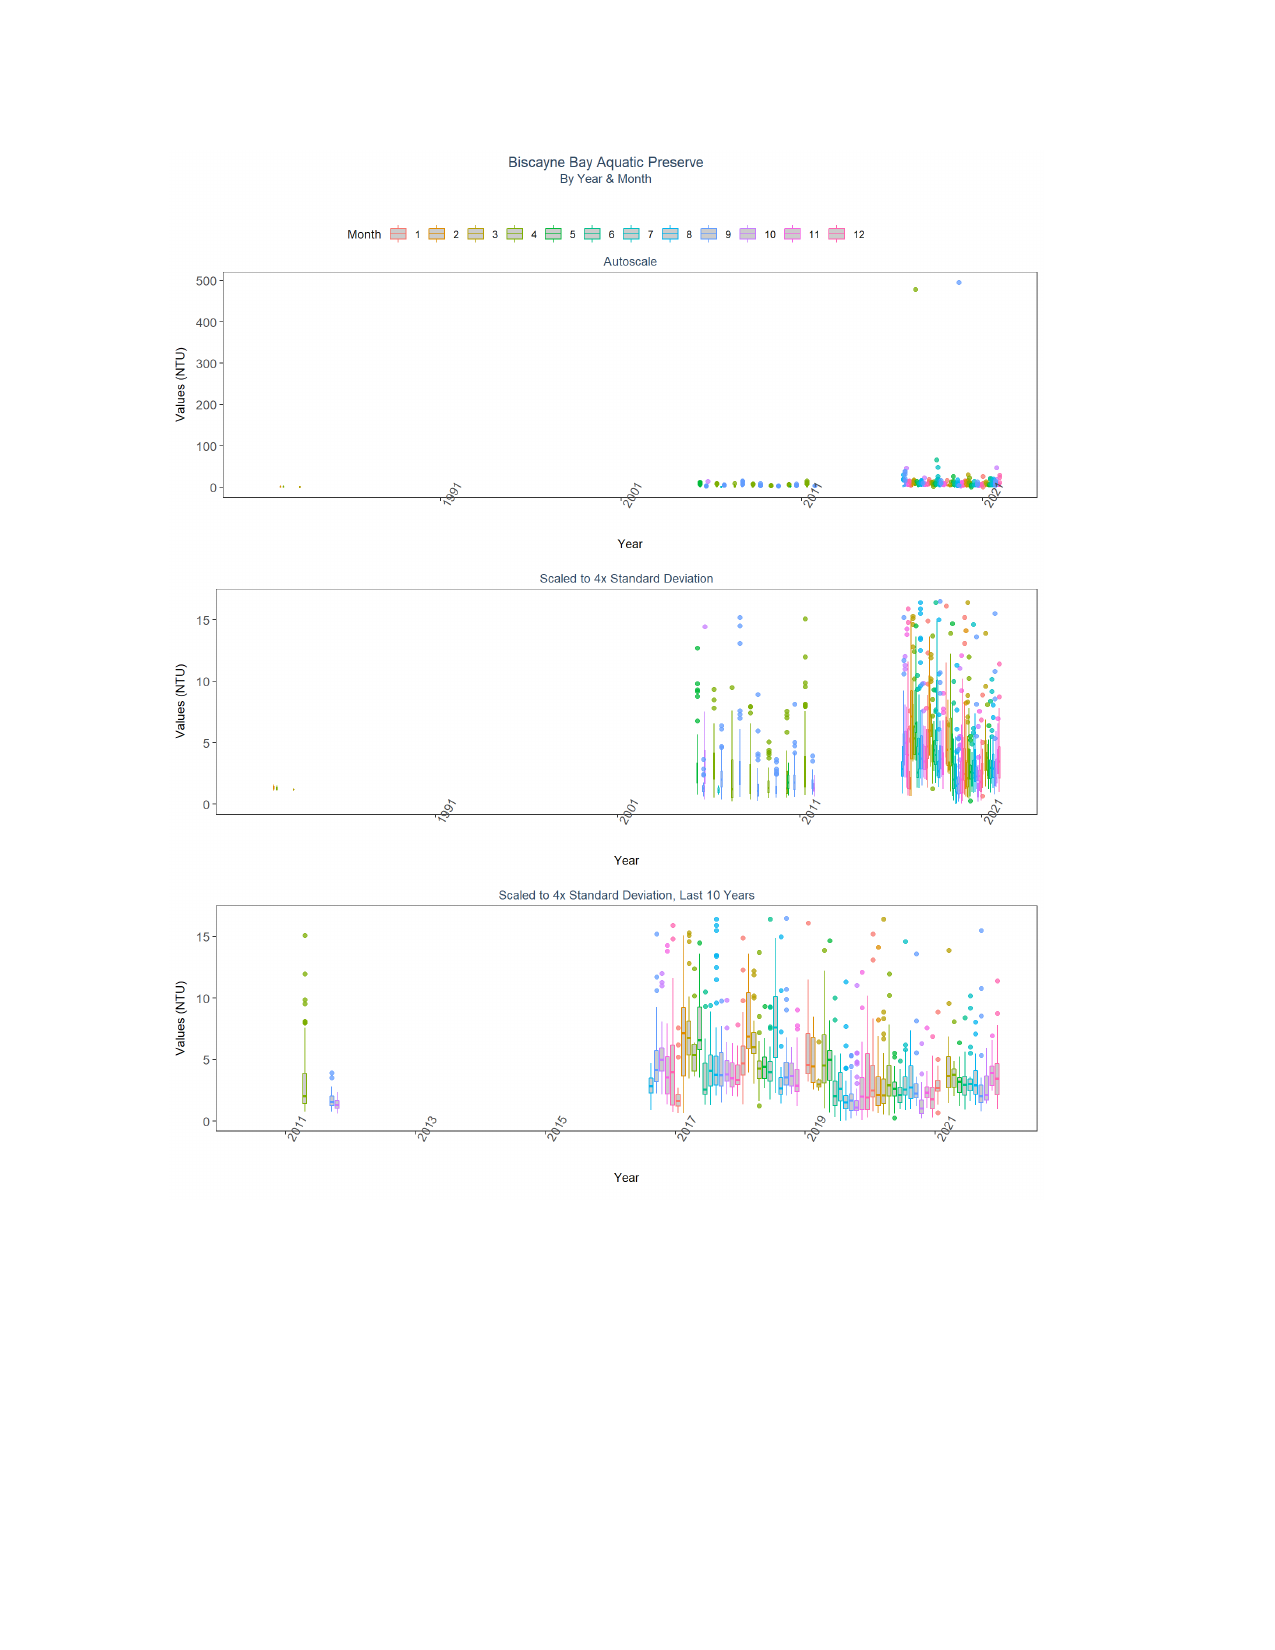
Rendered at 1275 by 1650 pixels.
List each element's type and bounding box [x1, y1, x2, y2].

picture [168, 150, 1044, 1200]
